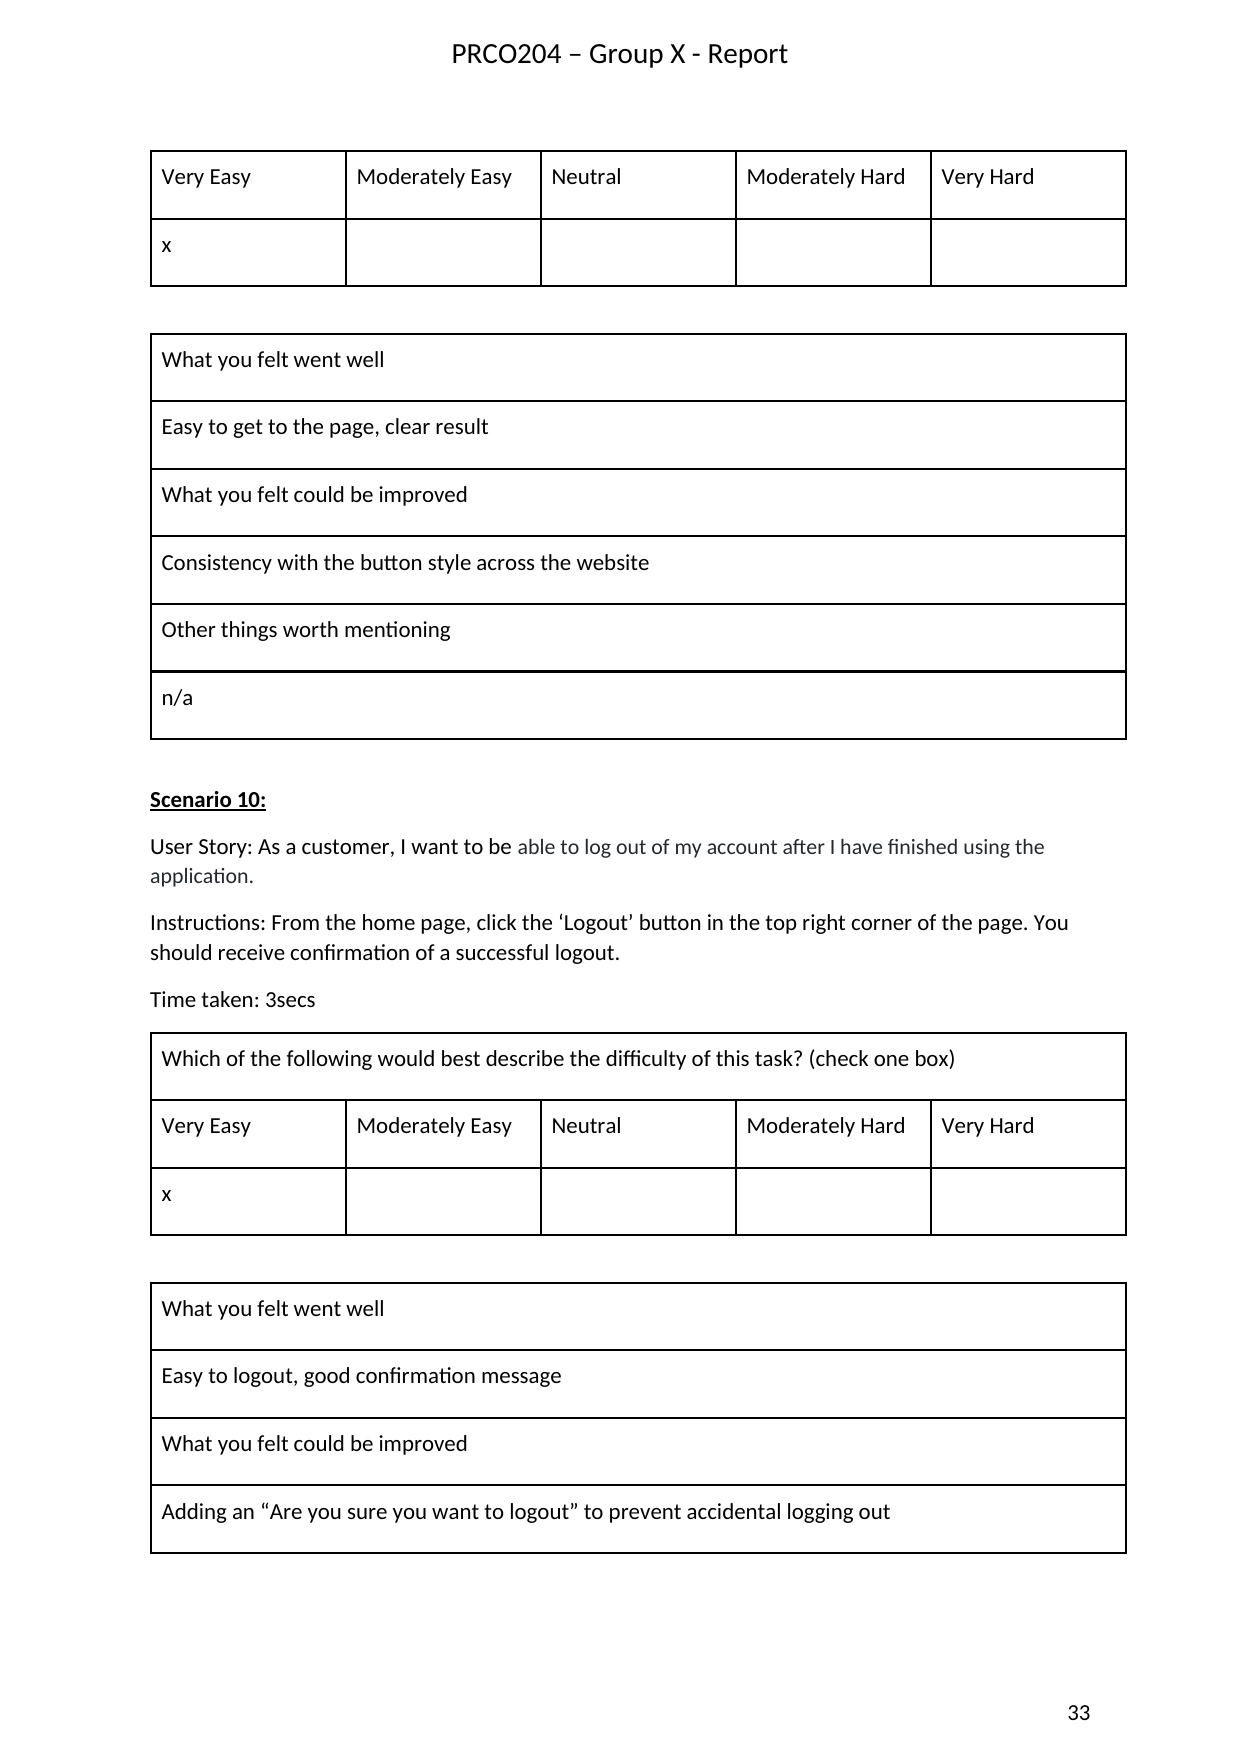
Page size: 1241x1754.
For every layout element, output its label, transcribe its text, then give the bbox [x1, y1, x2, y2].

table_cell Very Hard [932, 1101, 1125, 1167]
table_cell [542, 1169, 735, 1234]
table_cell What you felt could be improved [152, 1419, 1125, 1484]
table_cell [932, 1169, 1125, 1234]
table_cell [737, 1169, 930, 1234]
table_cell Moderately Hard [737, 1101, 930, 1167]
table_cell [347, 220, 540, 285]
text Scenario 10: [150, 785, 1090, 813]
table_cell Other things worth mentioning [152, 605, 1125, 670]
table_cell Very Easy [152, 1101, 345, 1167]
table_cell Easy to get to the page, clear result [152, 402, 1125, 468]
table_cell What you felt could be improved [152, 470, 1125, 535]
text User Story: As a customer, I want to be able to log out of my account after I have finished using the application. [150, 832, 1090, 889]
table_cell [932, 220, 1125, 285]
table_cell Adding an “Are you sure you want to logout” to prevent accidental logging out [152, 1486, 1125, 1552]
table_cell x [152, 1169, 345, 1234]
text Time taken: 3secs [150, 985, 1090, 1013]
table_header What you felt went well [152, 335, 1125, 400]
table_cell [347, 1169, 540, 1234]
table_cell Moderately Hard [737, 152, 930, 218]
table_header What you felt went well [152, 1284, 1125, 1349]
table_cell Moderately Easy [347, 152, 540, 218]
table_cell Neutral [542, 1101, 735, 1167]
text Instructions: From the home page, click the ‘Logout’ button in the top right corner of the page. You should receive confirmation of a successful logout. [150, 908, 1090, 966]
table_cell Neutral [542, 152, 735, 218]
table_header Which of the following would best describe the difficulty of this task? (check one box) [152, 1034, 1125, 1099]
table_cell Consistency with the button style across the website [152, 537, 1125, 603]
table_cell [542, 220, 735, 285]
table_cell Easy to logout, good confirmation message [152, 1351, 1125, 1417]
table_cell x [152, 220, 345, 285]
table_cell Very Hard [932, 152, 1125, 218]
table_cell [737, 220, 930, 285]
table_cell n/a [152, 673, 1125, 738]
table_cell Very Easy [152, 152, 345, 218]
table_cell Moderately Easy [347, 1101, 540, 1167]
